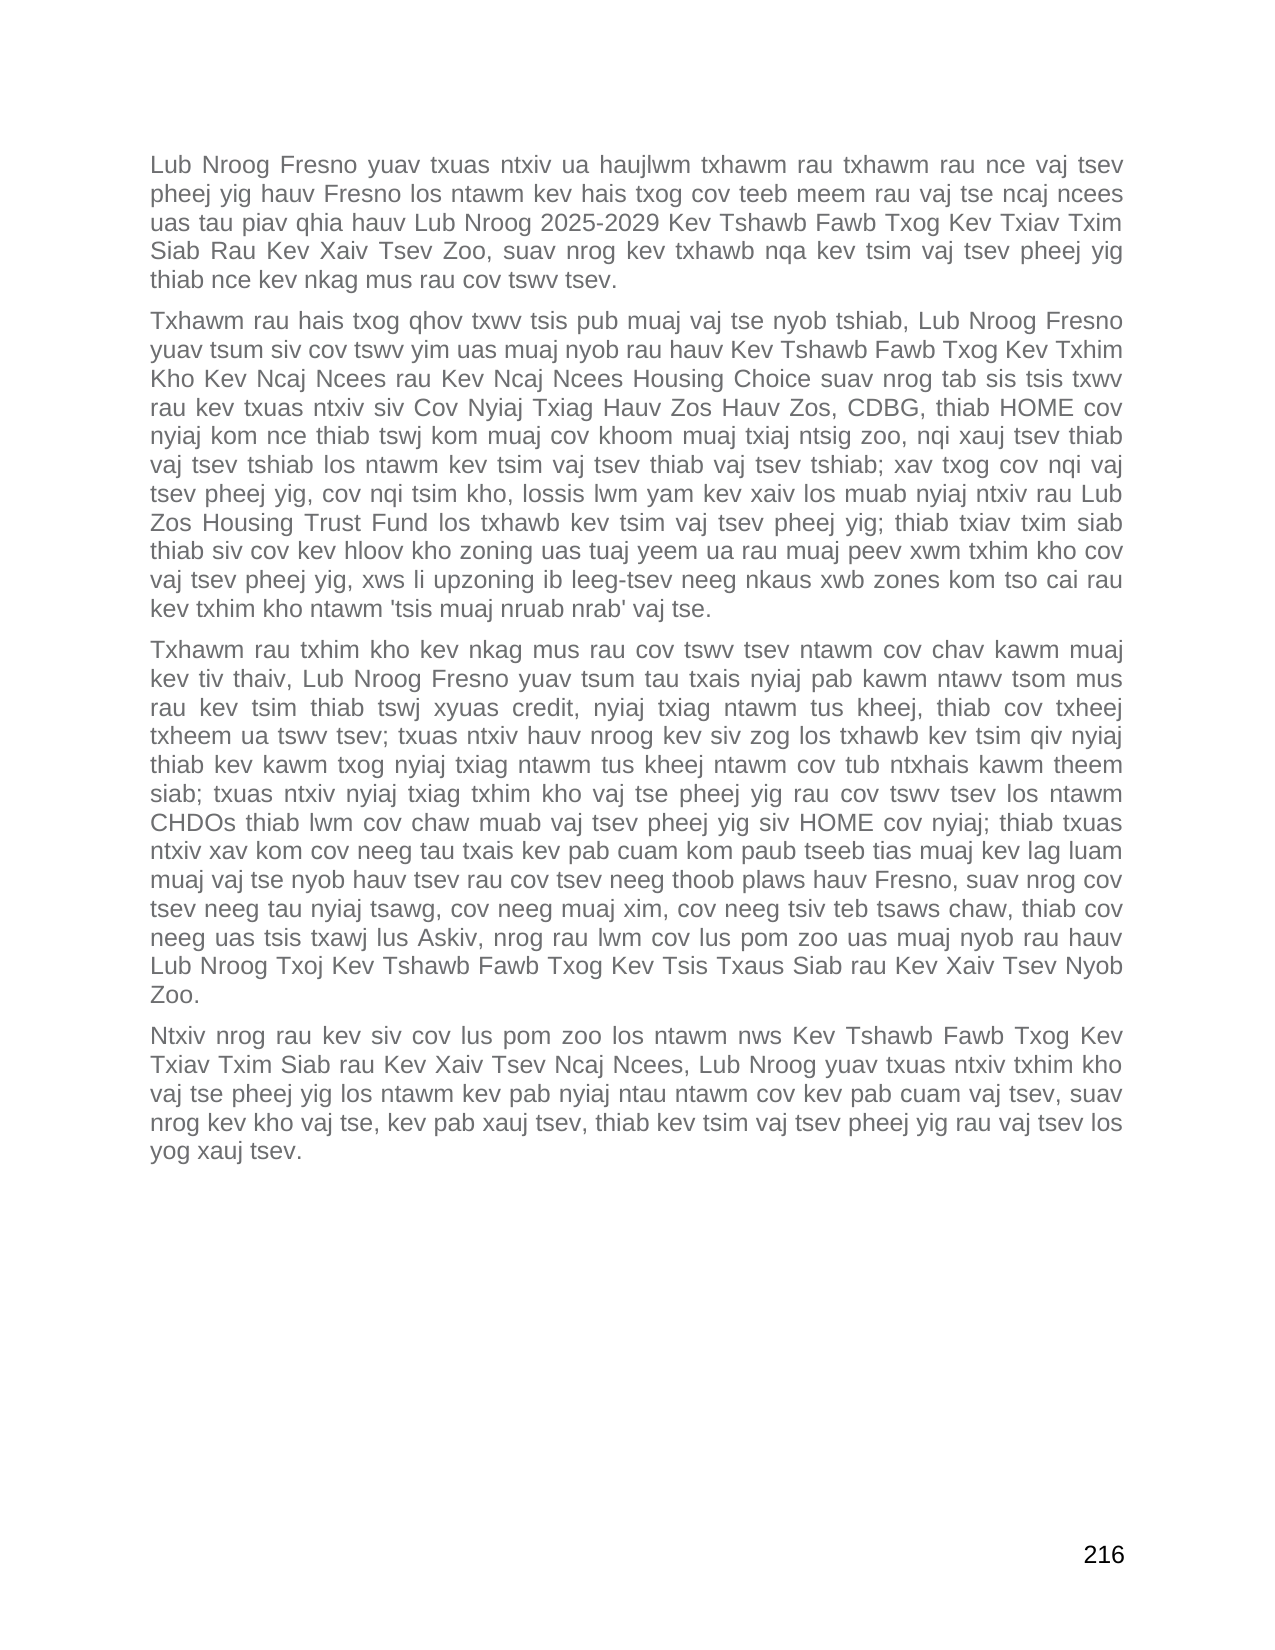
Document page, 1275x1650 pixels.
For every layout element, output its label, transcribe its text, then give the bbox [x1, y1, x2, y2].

text Ntxiv nrog rau kev siv cov lus pom zoo los ntawm nws Kev Tshawb Fawb Txog Kev Txiav Txim Siab rau Kev Xaiv Tsev Ncaj Ncees, Lub Nroog yuav txuas ntxiv txhim kho vaj tse pheej yig los ntawm kev pab nyiaj ntau ntawm cov kev pab cuam vaj tsev, suav nrog kev kho vaj tse, kev pab xauj tsev, thiab kev tsim vaj tsev pheej yig rau vaj tsev los yog xauj tsev. [150, 1021, 1125, 1165]
text Txhawm rau hais txog qhov txwv tsis pub muaj vaj tse nyob tshiab, Lub Nroog Fresno yuav tsum siv cov tswv yim uas muaj nyob rau hauv Kev Tshawb Fawb Txog Kev Txhim Kho Kev Ncaj Ncees rau Kev Ncaj Ncees Housing Choice suav nrog tab sis tsis txwv rau kev txuas ntxiv siv Cov Nyiaj Txiag Hauv Zos Hauv Zos, CDBG, thiab HOME cov nyiaj kom nce thiab tswj kom muaj cov khoom muaj txiaj ntsig zoo, nqi xauj tsev thiab vaj tsev tshiab los ntawm kev tsim vaj tsev thiab vaj tsev tshiab; xav txog cov nqi vaj tsev pheej yig, cov nqi tsim kho, lossis lwm yam kev xaiv los muab nyiaj ntxiv rau Lub Zos Housing Trust Fund los txhawb kev tsim vaj tsev pheej yig; thiab txiav txim siab thiab siv cov kev hloov kho zoning uas tuaj yeem ua rau muaj peev xwm txhim kho cov vaj tsev pheej yig, xws li upzoning ib leeg-tsev neeg nkaus xwb zones kom tso cai rau kev txhim kho ntawm 'tsis muaj nruab nrab' vaj tse. [150, 306, 1125, 622]
text Txhawm rau txhim kho kev nkag mus rau cov tswv tsev ntawm cov chav kawm muaj kev tiv thaiv, Lub Nroog Fresno yuav tsum tau txais nyiaj pab kawm ntawv tsom mus rau kev tsim thiab tswj xyuas credit, nyiaj txiag ntawm tus kheej, thiab cov txheej txheem ua tswv tsev; txuas ntxiv hauv nroog kev siv zog los txhawb kev tsim qiv nyiaj thiab kev kawm txog nyiaj txiag ntawm tus kheej ntawm cov tub ntxhais kawm theem siab; txuas ntxiv nyiaj txiag txhim kho vaj tse pheej yig rau cov tswv tsev los ntawm CHDOs thiab lwm cov chaw muab vaj tsev pheej yig siv HOME cov nyiaj; thiab txuas ntxiv xav kom cov neeg tau txais kev pab cuam kom paub tseeb tias muaj kev lag luam muaj vaj tse nyob hauv tsev rau cov tsev neeg thoob plaws hauv Fresno, suav nrog cov tsev neeg tau nyiaj tsawg, cov neeg muaj xim, cov neeg tsiv teb tsaws chaw, thiab cov neeg uas tsis txawj lus Askiv, nrog rau lwm cov lus pom zoo uas muaj nyob rau hauv Lub Nroog Txoj Kev Tshawb Fawb Txog Kev Tsis Txaus Siab rau Kev Xaiv Tsev Nyob Zoo. [150, 635, 1125, 1009]
text Lub Nroog Fresno yuav txuas ntxiv ua haujlwm txhawm rau txhawm rau nce vaj tsev pheej yig hauv Fresno los ntawm kev hais txog cov teeb meem rau vaj tse ncaj ncees uas tau piav qhia hauv Lub Nroog 2025-2029 Kev Tshawb Fawb Txog Kev Txiav Txim Siab Rau Kev Xaiv Tsev Zoo, suav nrog kev txhawb nqa kev tsim vaj tsev pheej yig thiab nce kev nkag mus rau cov tswv tsev. [150, 150, 1125, 294]
